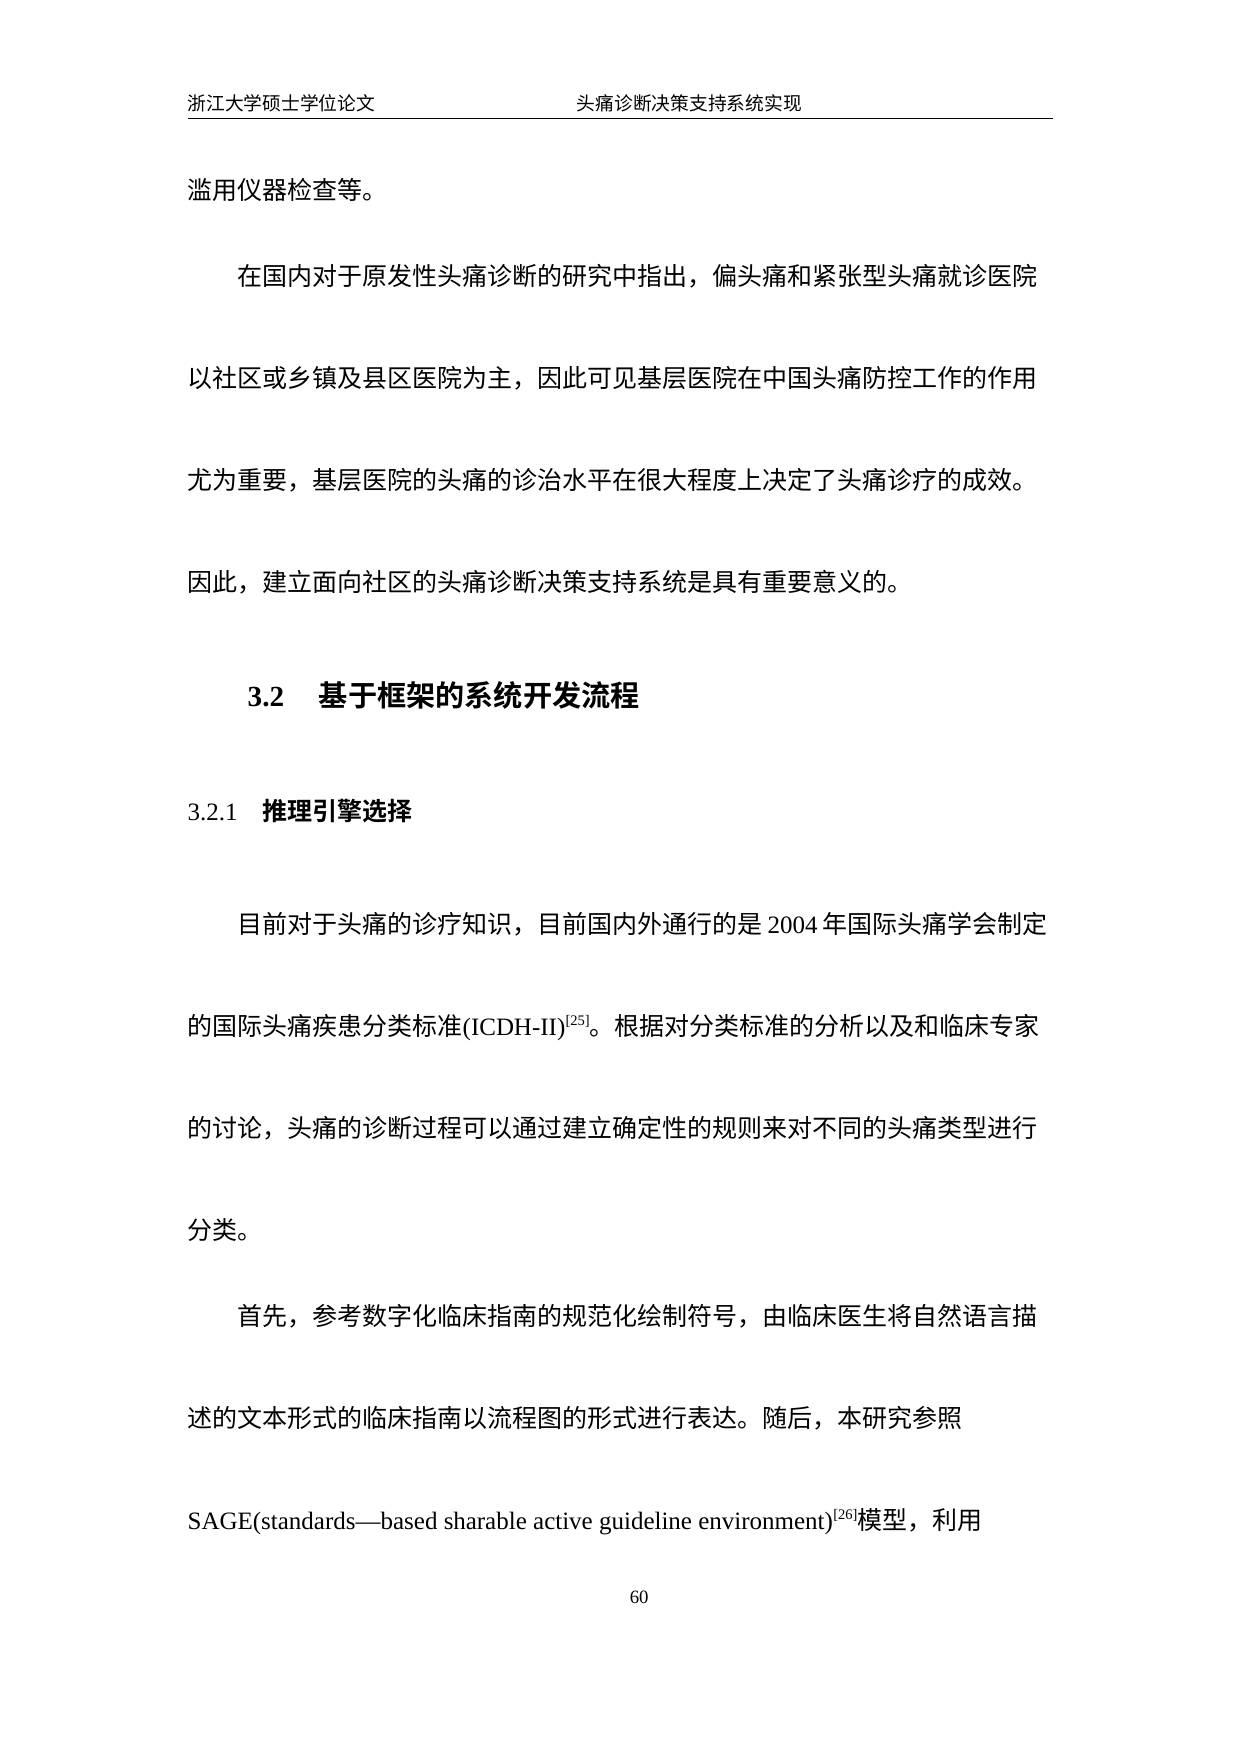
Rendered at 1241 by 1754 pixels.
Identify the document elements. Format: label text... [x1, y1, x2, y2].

text 在国内对于原发性头痛诊断的研究中指出，偏头痛和紧张型头痛就诊医院以社区或乡镇及县区医院为主，因此可见基层医院在中国头痛防控工作的作用尤为重要，基层医院的头痛的诊治水平在很大程度上决定了头痛诊疗的成效。因此，建立面向社区的头痛诊断决策支持系统是具有重要意义的。 [187, 241, 1053, 614]
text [187, 155, 1053, 223]
subtitle 推理引擎选择 [187, 776, 1053, 844]
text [187, 1281, 1053, 1552]
text 目前对于头痛的诊疗知识，目前国内外通行的是2004年国际头痛学会制定的国际头痛疾患分类标准(ICDH-II)[25]。根据对分类标准的分析以及和临床专家的讨论，头痛的诊断过程可以通过建立确定性的规则来对不同的头痛类型进行分类。 [187, 889, 1053, 1262]
subtitle 基于框架的系统开发流程 [247, 660, 1053, 728]
